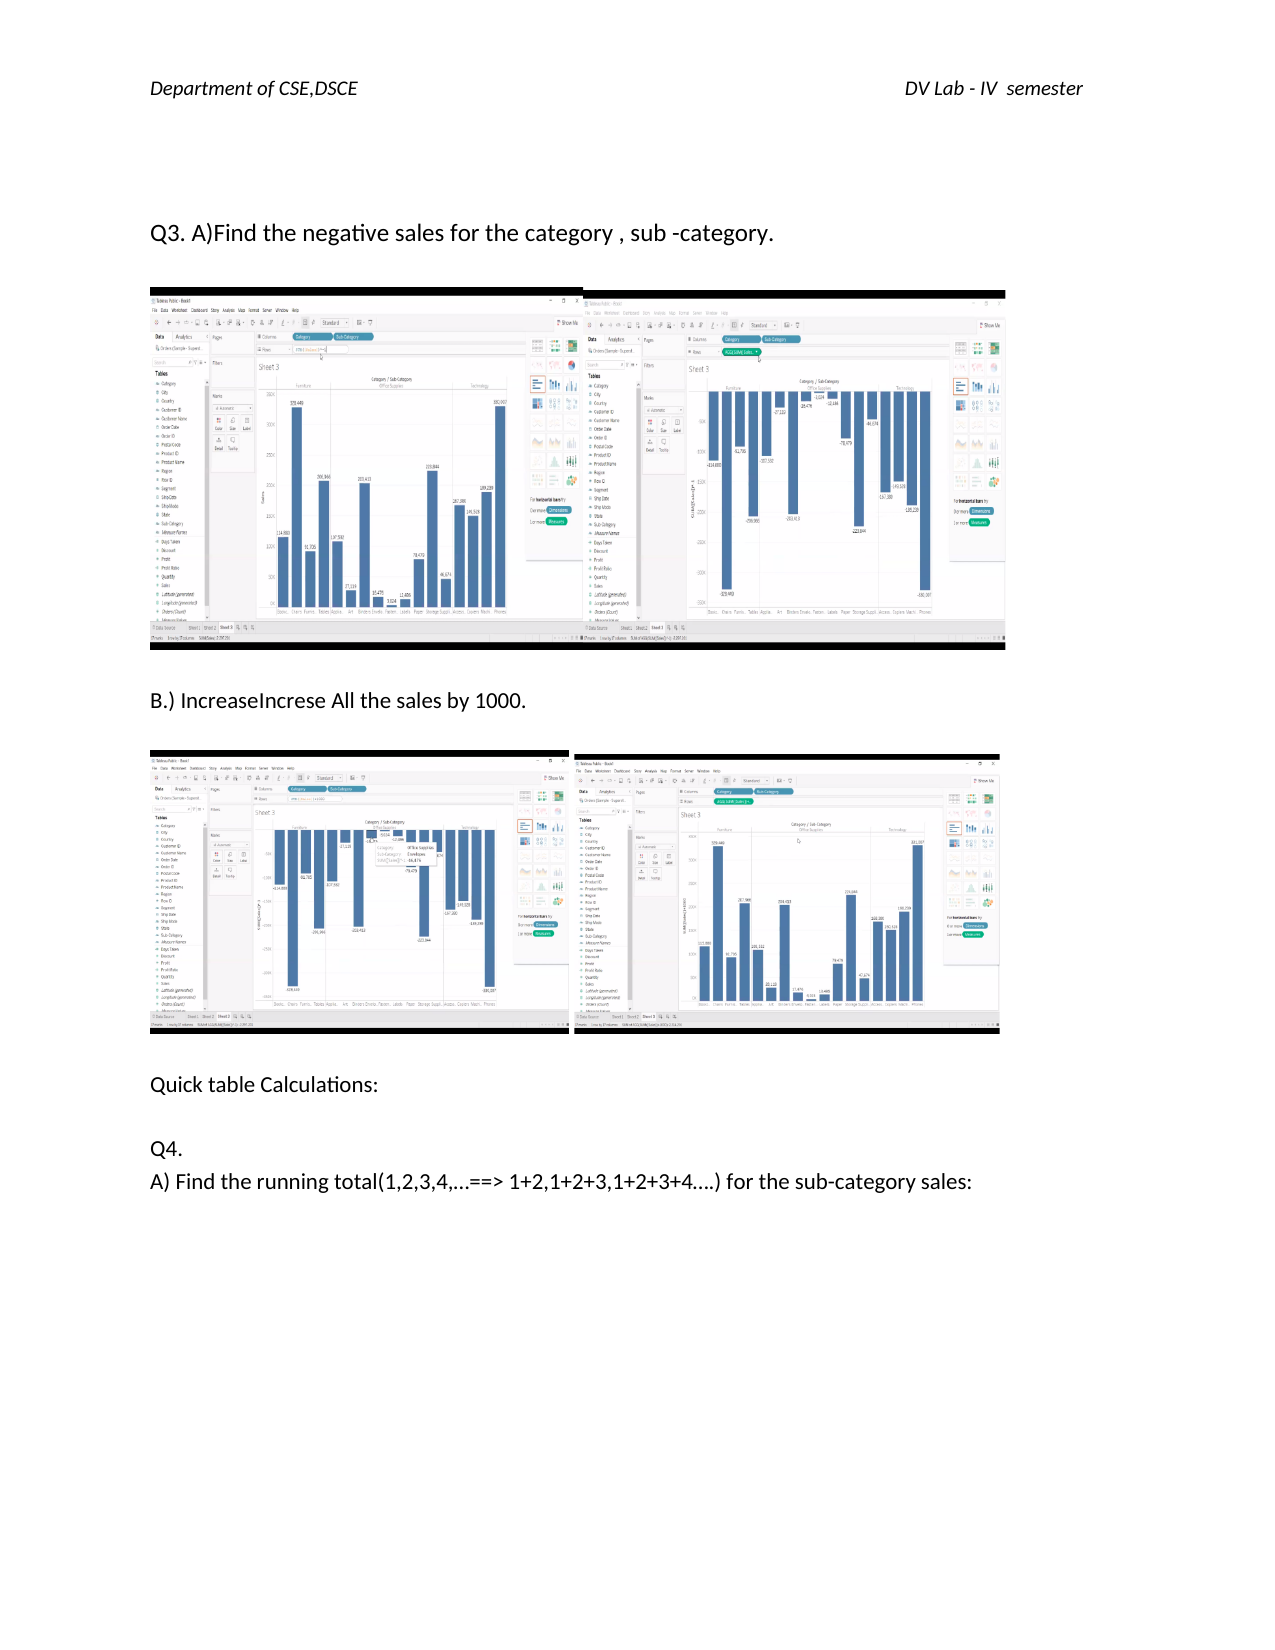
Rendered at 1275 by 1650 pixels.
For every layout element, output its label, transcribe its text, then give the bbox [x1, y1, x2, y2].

text Q4. [150, 1134, 1125, 1163]
text Q3. A)Find the negative sales for the category , sub -category. [150, 217, 1125, 248]
list Find the running total(1,2,3,4,…==> 1+2,1+2+3,1+2+3+4….) for the sub-category sales: [150, 1167, 1125, 1195]
picture [150, 750, 569, 1034]
picture [574, 754, 1000, 1034]
picture [150, 287, 1006, 650]
text Quick table Calculations: [150, 1070, 1125, 1098]
text B.) IncreaseIncrese All the sales by 1000. [150, 686, 1125, 714]
